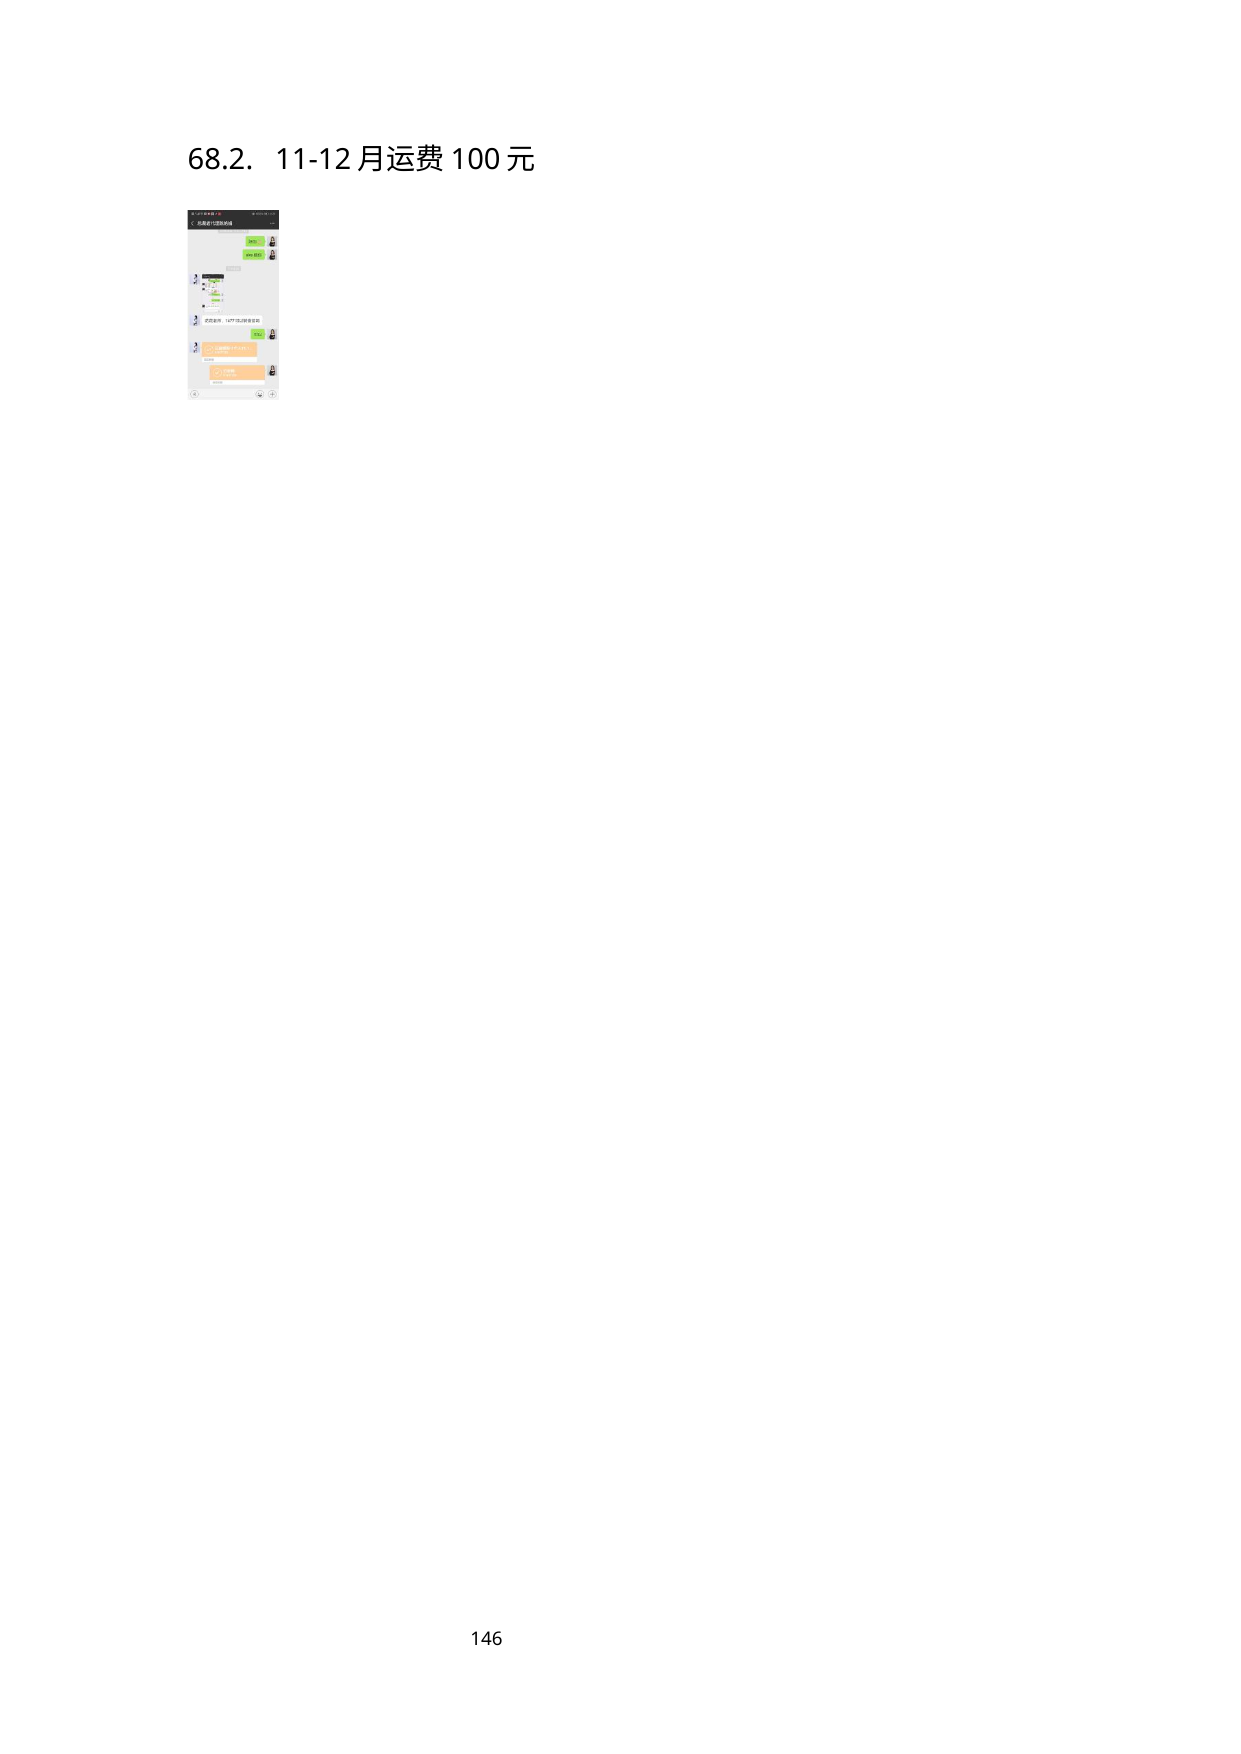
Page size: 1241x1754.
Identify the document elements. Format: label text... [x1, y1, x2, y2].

picture [187, 210, 279, 400]
subtitle 11-12月运费100元 [187, 124, 1053, 189]
